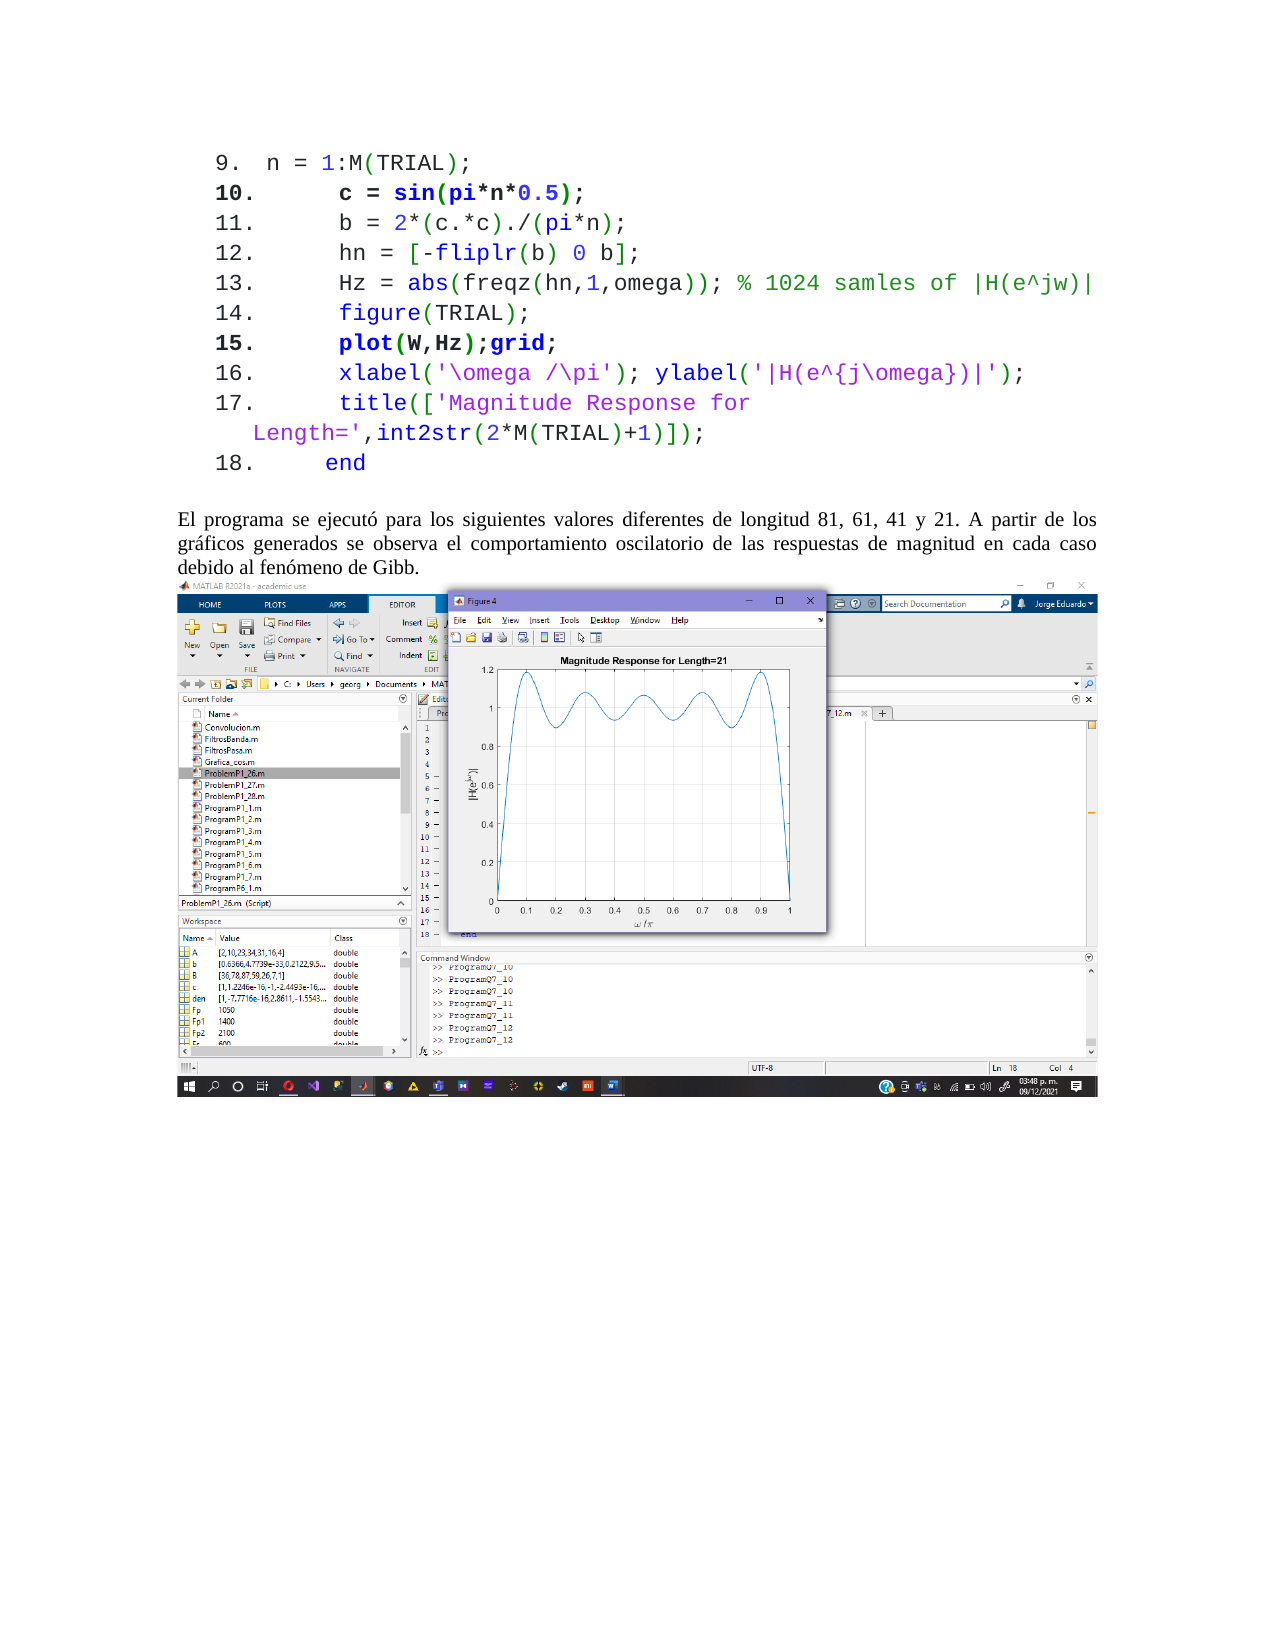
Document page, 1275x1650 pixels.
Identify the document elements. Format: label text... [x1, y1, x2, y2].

list xlabel('\omega /\pi'); ylabel('|H(e^{j\omega})|'); [215, 358, 1098, 388]
list b = 2*(c.*c)./(pi*n); [215, 208, 1098, 238]
picture [177, 578, 1098, 1097]
list end [215, 448, 1098, 478]
list n = 1:M(TRIAL); [215, 148, 1098, 178]
text El programa se ejecutó para los siguientes valores diferentes de longitud 81, 61, 41 y 21. A partir de los gráficos generados se observa el comportamiento oscilatorio de las respuestas de magnitud en cada caso debido al fenómeno de Gibb. [177, 507, 1098, 578]
list hn = [-fliplr(b) 0 b]; [215, 238, 1098, 268]
list title(['Magnitude Response for Length=',int2str(2*M(TRIAL)+1)]); [215, 388, 1098, 448]
list Hz = abs(freqz(hn,1,omega)); % 1024 samles of |H(e^jw)| [215, 268, 1098, 298]
list plot(W,Hz);grid; [215, 328, 1098, 358]
list c = sin(pi*n*0.5); [215, 178, 1098, 208]
list figure(TRIAL); [215, 298, 1098, 328]
